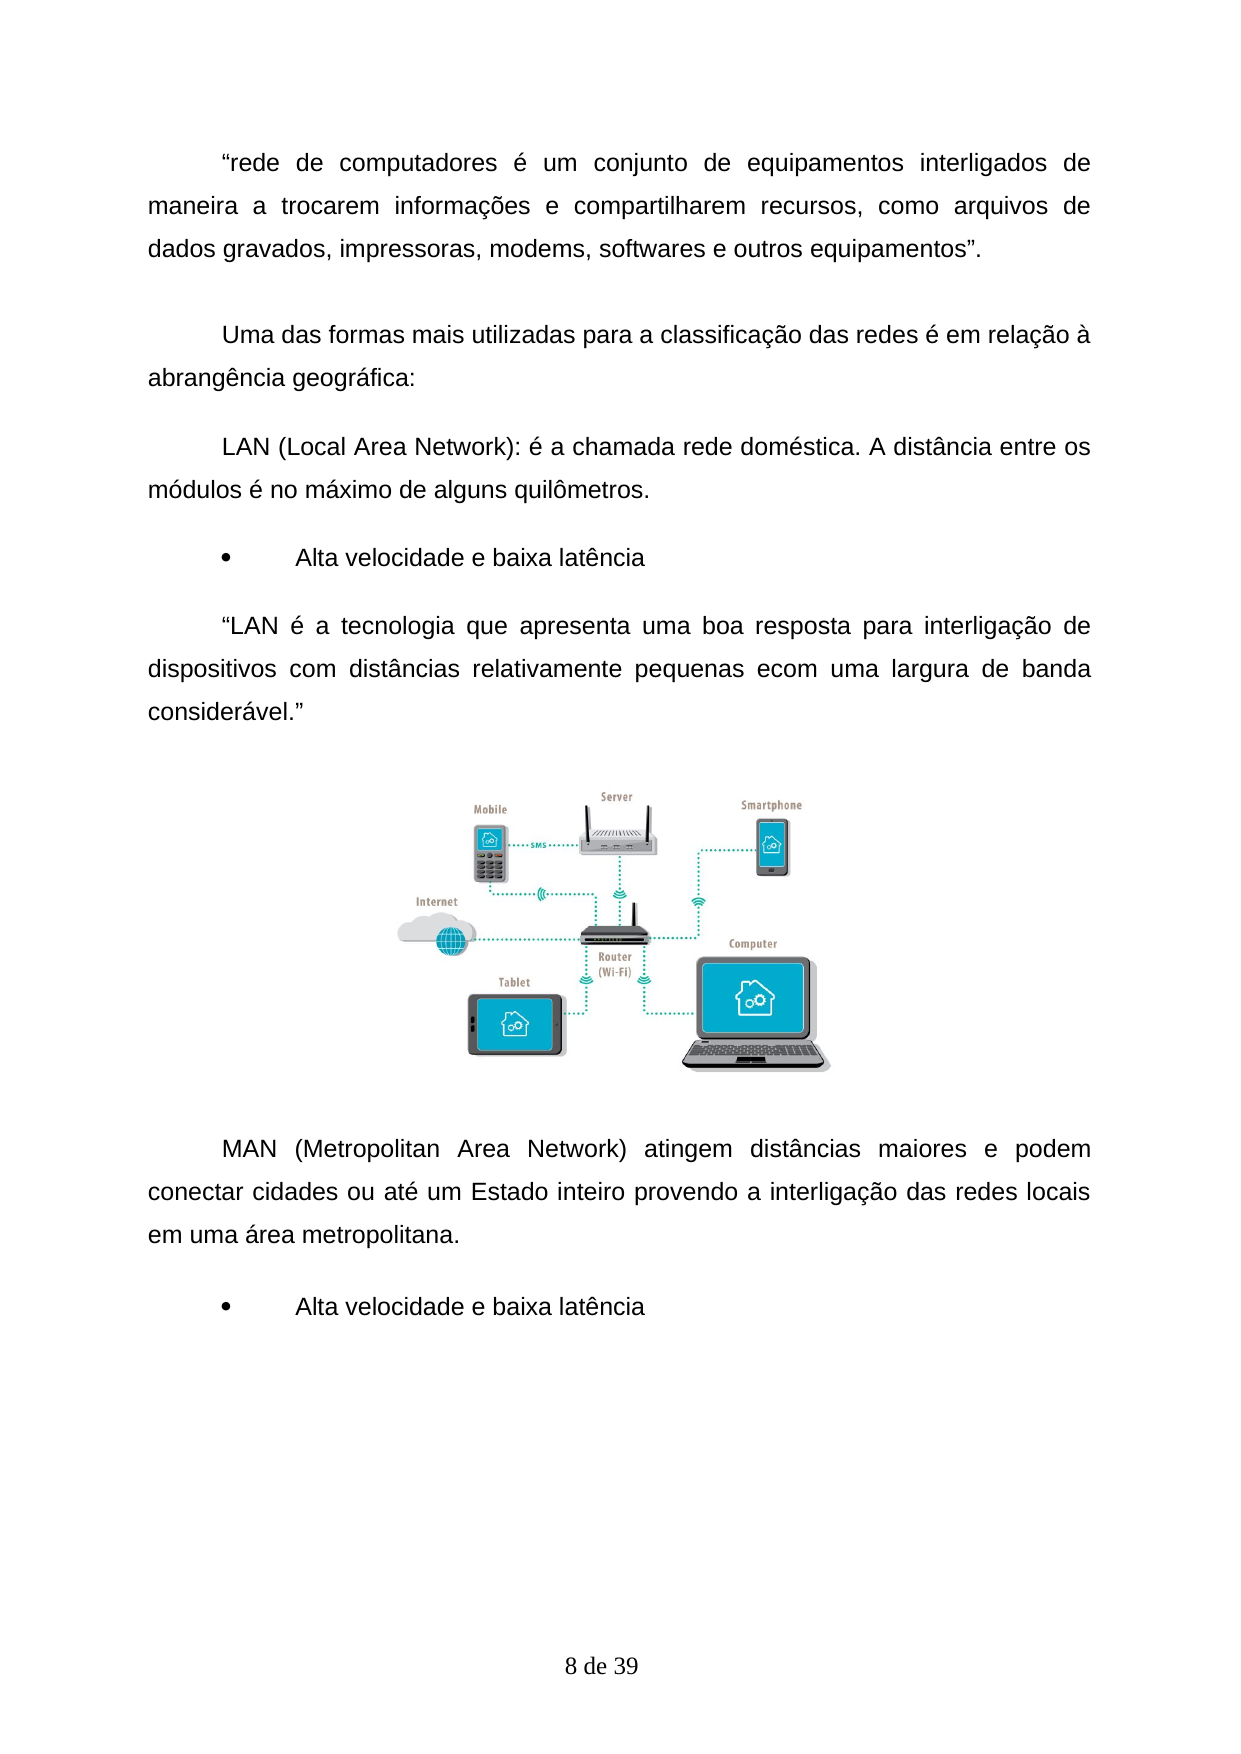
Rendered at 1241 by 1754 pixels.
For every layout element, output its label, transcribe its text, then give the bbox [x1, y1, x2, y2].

list Alta velocidade e baixa latência [148, 1292, 1092, 1321]
text MAN (Metropolitan Area Network) atingem distâncias maiores e podem conectar cidades ou até um Estado inteiro provendo a interligação das redes locais em uma área metropolitana. [148, 1134, 1092, 1249]
text LAN (Local Area Network): é a chamada rede doméstica. A distância entre os módulos é no máximo de alguns quilômetros. [148, 431, 1092, 503]
list Alta velocidade e baixa latência [148, 543, 1092, 572]
text “LAN é a tecnologia que apresenta uma boa resposta para interligação de dispositivos com distâncias relativamente pequenas ecom uma largura de banda considerável.” [148, 611, 1092, 726]
text Uma das formas mais utilizadas para a classificação das redes é em relação à abrangência geográfica: [148, 320, 1092, 392]
picture [376, 765, 864, 1091]
text “rede de computadores é um conjunto de equipamentos interligados de maneira a trocarem informações e compartilharem recursos, como arquivos de dados gravados, impressoras, modems, softwares e outros equipamentos”. [148, 148, 1092, 263]
